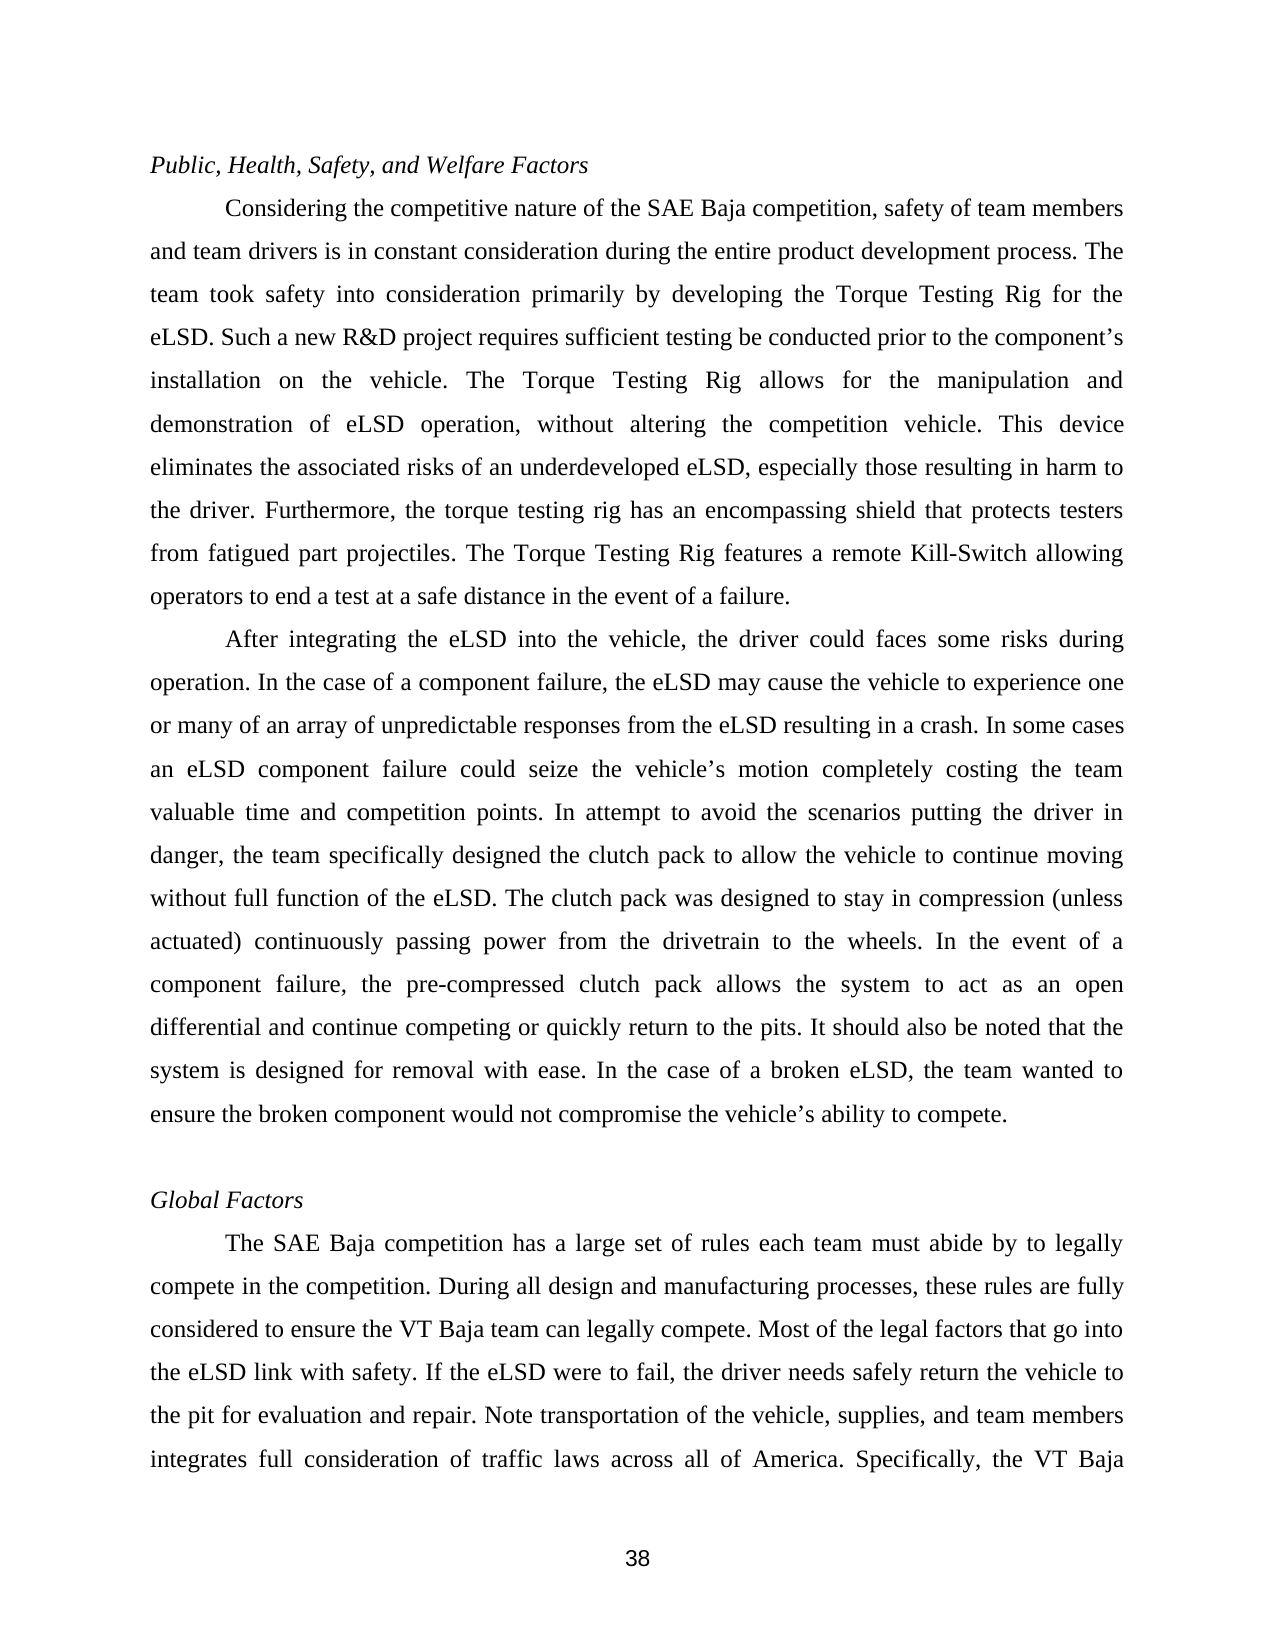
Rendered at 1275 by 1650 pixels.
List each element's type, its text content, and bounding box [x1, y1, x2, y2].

text Considering the competitive nature of the SAE Baja competition, safety of team members and team drivers is in constant consideration during the entire product development process. The team took safety into consideration primarily by developing the Torque Testing Rig for the eLSD. Such a new R&D project requires sufficient testing be conducted prior to the component’s installation on the vehicle. The Torque Testing Rig allows for the manipulation and demonstration of eLSD operation, without altering the competition vehicle. This device eliminates the associated risks of an underdeveloped eLSD, especially those resulting in harm to the driver. Furthermore, the torque testing rig has an encompassing shield that protects testers from fatigued part projectiles. The Torque Testing Rig features a remote Kill-Switch allowing operators to end a test at a safe distance in the event of a failure. [150, 193, 1125, 610]
text Global Factors [150, 1185, 1125, 1214]
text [150, 1228, 1125, 1472]
text Public, Health, Safety, and Welfare Factors [150, 150, 1125, 179]
text After integrating the eLSD into the vehicle, the driver could faces some risks during operation. In the case of a component failure, the eLSD may cause the vehicle to experience one or many of an array of unpredictable responses from the eLSD resulting in a crash. In some cases an eLSD component failure could seize the vehicle’s motion completely costing the team valuable time and competition points. In attempt to avoid the scenarios putting the driver in danger, the team specifically designed the clutch pack to allow the vehicle to continue moving without full function of the eLSD. The clutch pack was designed to stay in compression (unless actuated) continuously passing power from the drivetrain to the wheels. In the event of a component failure, the pre-compressed clutch pack allows the system to act as an open differential and continue competing or quickly return to the pits. It should also be noted that the system is designed for removal with ease. In the case of a broken eLSD, the team wanted to ensure the broken component would not compromise the vehicle’s ability to compete. [150, 624, 1125, 1127]
